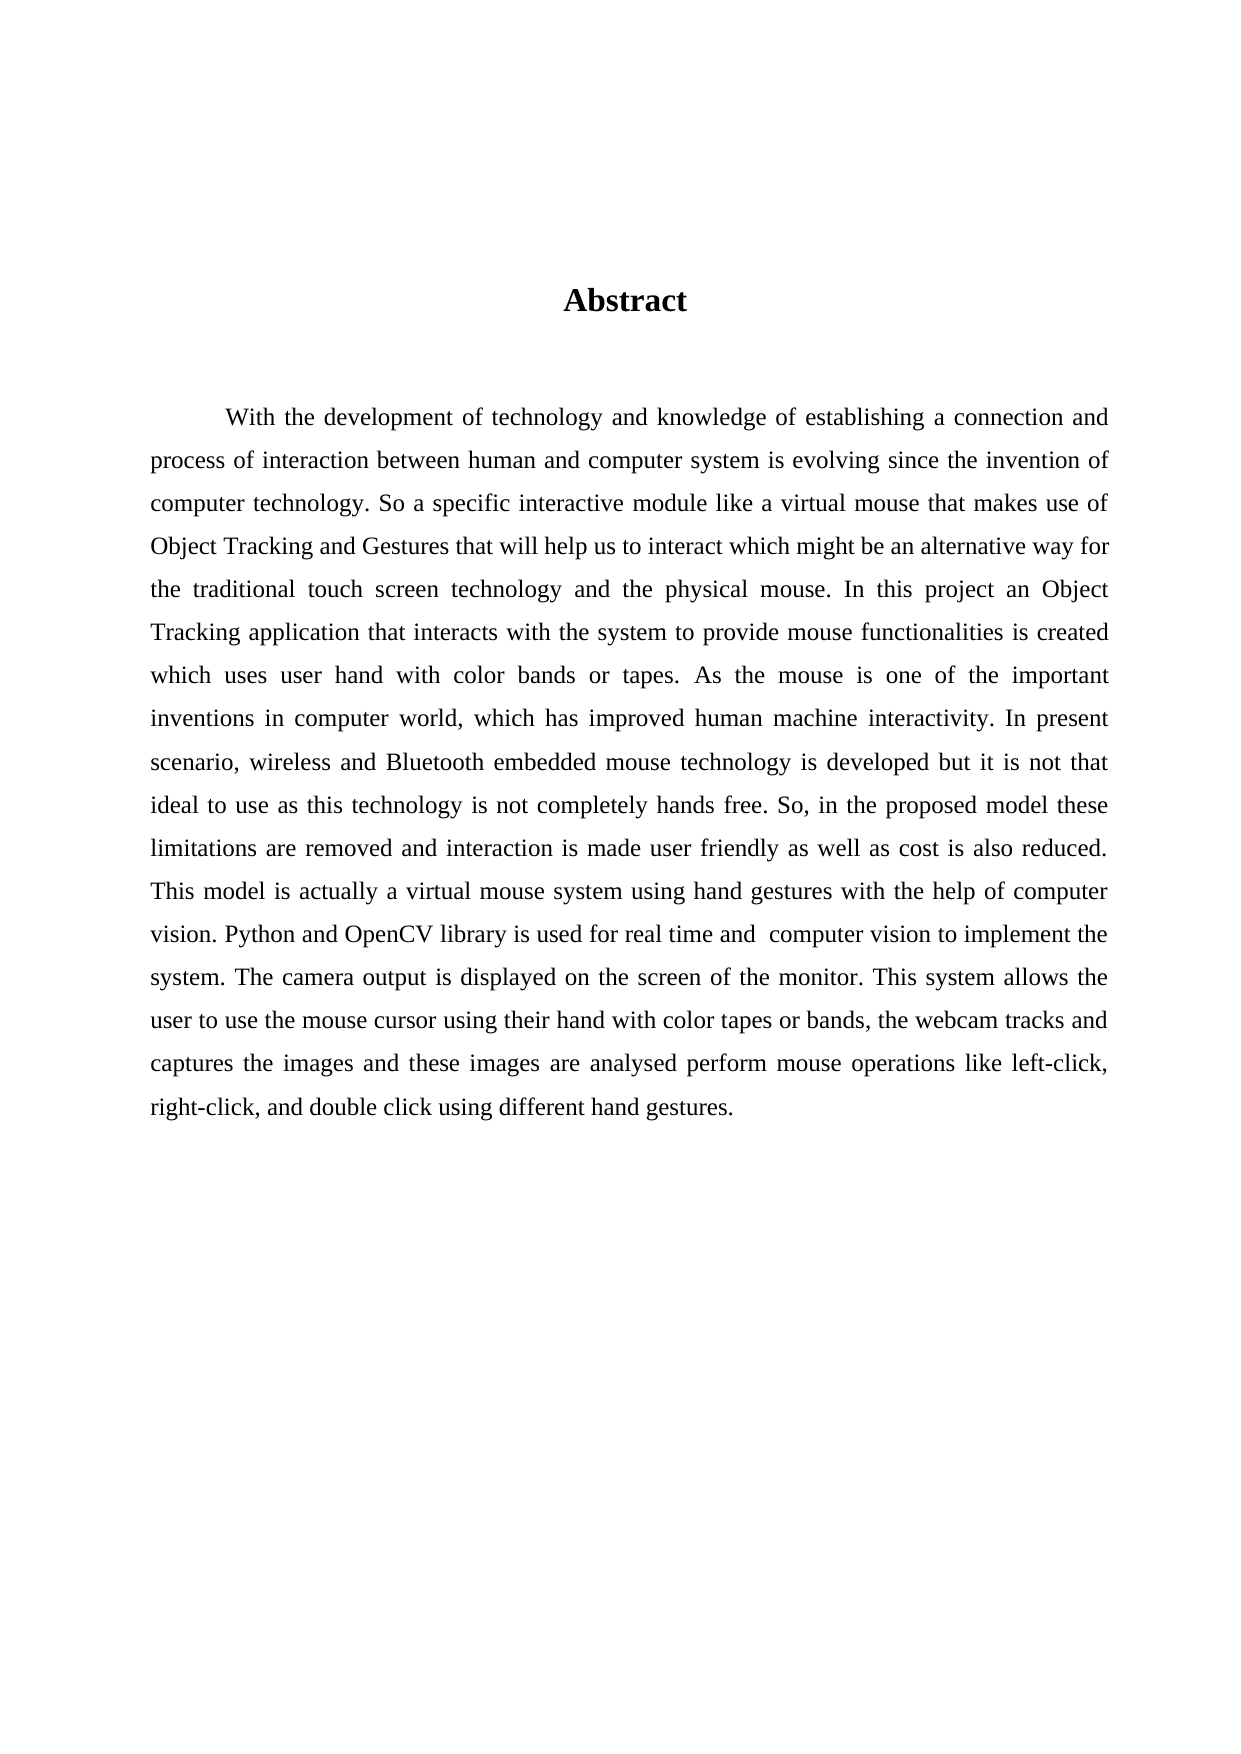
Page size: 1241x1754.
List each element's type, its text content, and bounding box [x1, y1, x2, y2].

text With the development of technology and knowledge of establishing a connection and process of interaction between human and computer system is evolving since the invention of computer technology. So a specific interactive module like a virtual mouse that makes use of Object Tracking and Gestures that will help us to interact which might be an alternative way for the traditional touch screen technology and the physical mouse. In this project an Object Tracking application that interacts with the system to provide mouse functionalities is created which uses user hand with color bands or tapes. As the mouse is one of the important inventions in computer world, which has improved human machine interactivity. In present scenario, wireless and Bluetooth embedded mouse technology is developed but it is not that ideal to use as this technology is not completely hands free. So, in the proposed model these limitations are removed and interaction is made user friendly as well as cost is also reduced. This model is actually a virtual mouse system using hand gestures with the help of computer vision. Python and OpenCV library is used for real time and computer vision to implement the system. The camera output is displayed on the screen of the monitor. This system allows the user to use the mouse cursor using their hand with color tapes or bands, the webcam tracks and captures the images and these images are analysed perform mouse operations like left-click, right-click, and double click using different hand gestures. [150, 402, 1109, 1120]
text Abstract [507, 280, 743, 319]
